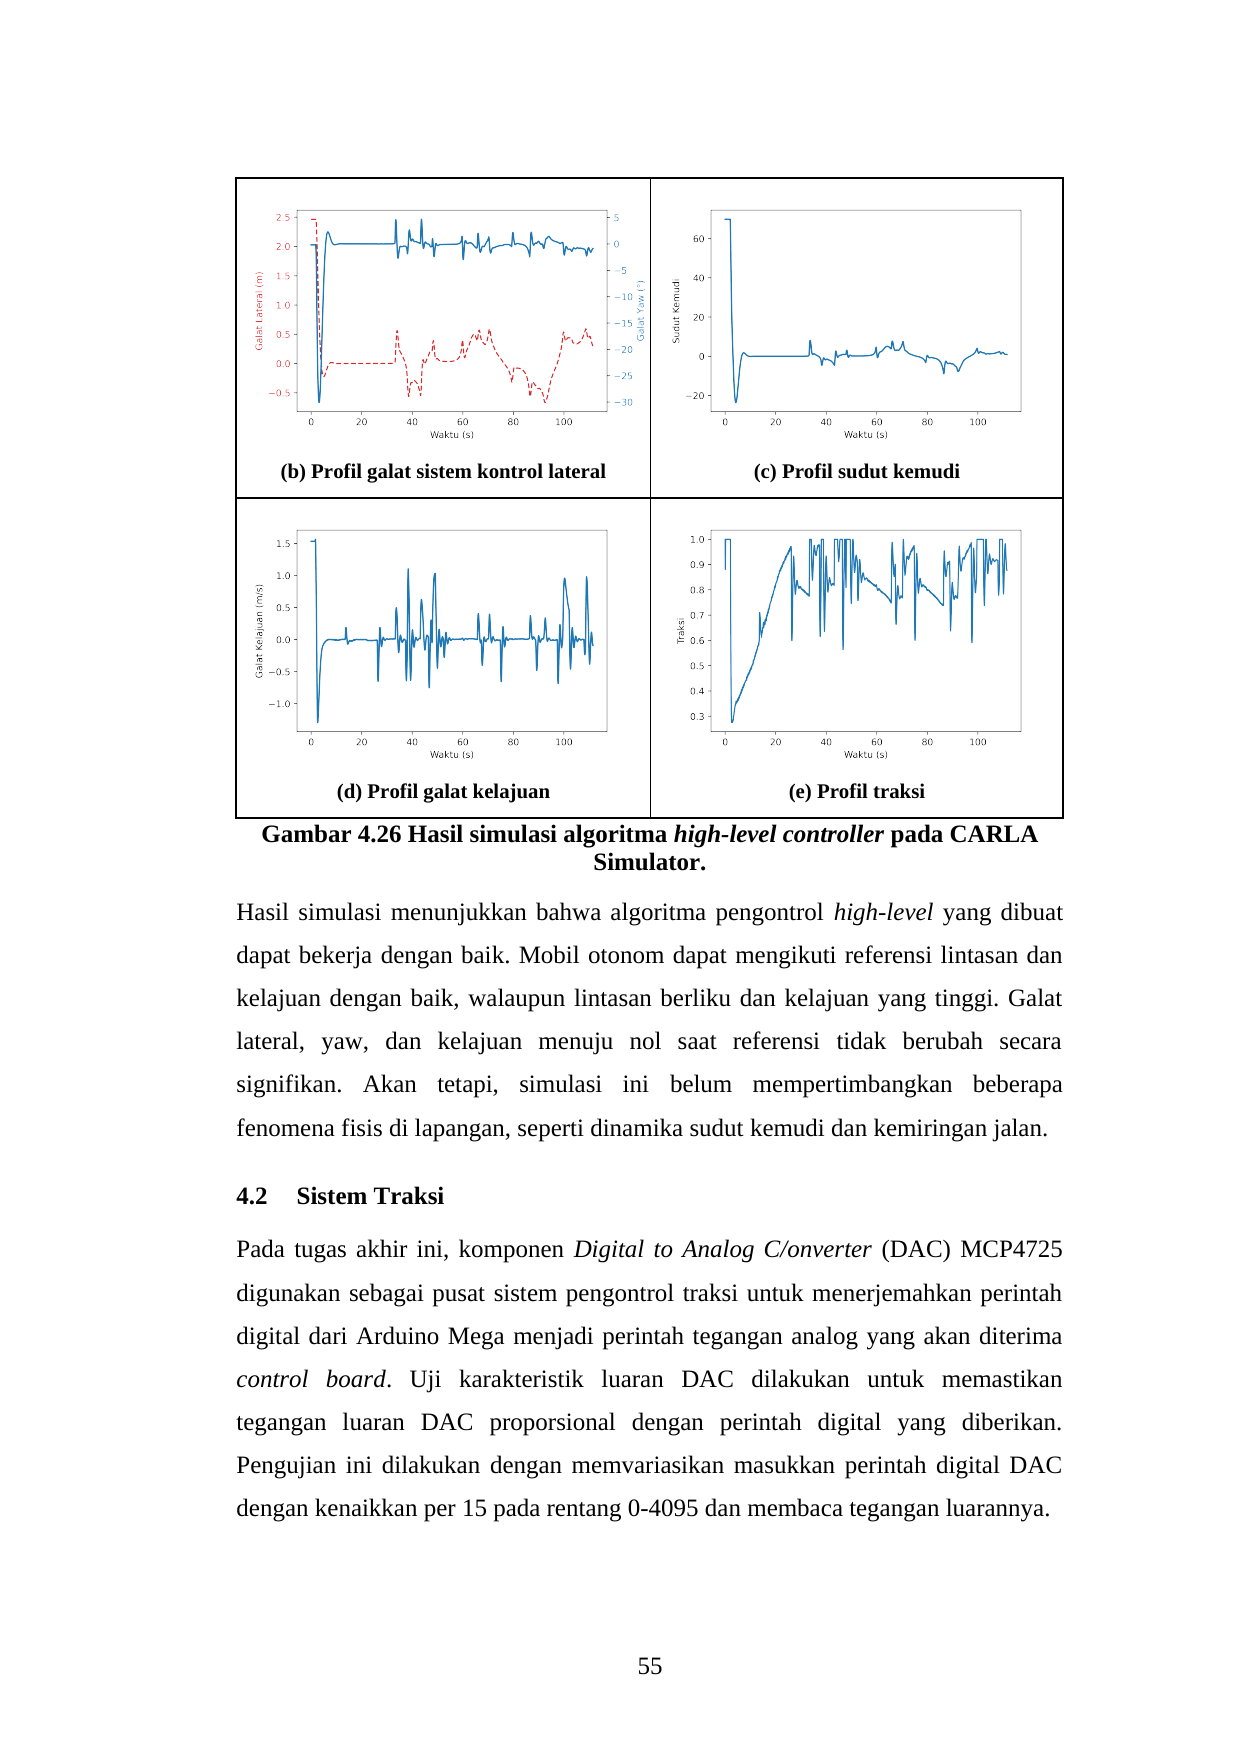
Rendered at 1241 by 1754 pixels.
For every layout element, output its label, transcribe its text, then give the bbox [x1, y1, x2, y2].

picture [247, 498, 647, 765]
table_cell (b) Profil galat sistem kontrol lateral [237, 179, 650, 497]
subtitle Sistem Traksi [236, 1181, 1063, 1209]
table_cell (d) Profil galat kelajuan [237, 499, 650, 817]
text Pada tugas akhir ini, komponen Digital to Analog C/onverter (DAC) MCP4725 digunakan sebagai pusat sistem pengontrol traksi untuk menerjemahkan perintah digital dari Arduino Mega menjadi perintah tegangan analog yang akan diterima control board. Uji karakteristik luaran DAC dilakukan untuk memastikan tegangan luaran DAC proporsional dengan perintah digital yang diberikan. Pengujian ini dilakukan dengan memvariasikan masukkan perintah digital DAC dengan kenaikkan per 15 pada rentang 0-4095 dan membaca tegangan luarannya. [236, 1234, 1063, 1522]
picture [661, 178, 1061, 445]
picture [661, 498, 1061, 765]
text Hasil simulasi menunjukkan bahwa algoritma pengontrol high-level yang dibuat dapat bekerja dengan baik. Mobil otonom dapat mengikuti referensi lintasan dan kelajuan dengan baik, walaupun lintasan berliku dan kelajuan yang tinggi. Galat lateral, yaw, dan kelajuan menuju nol saat referensi tidak berubah secara signifikan. Akan tetapi, simulasi ini belum mempertimbangkan beberapa fenomena fisis di lapangan, seperti dinamika sudut kemudi dan kemiringan jalan. [236, 897, 1063, 1141]
table_cell (e) Profil traksi [651, 499, 1062, 817]
table_cell (c) Profil sudut kemudi [651, 179, 1062, 497]
picture [247, 178, 647, 445]
